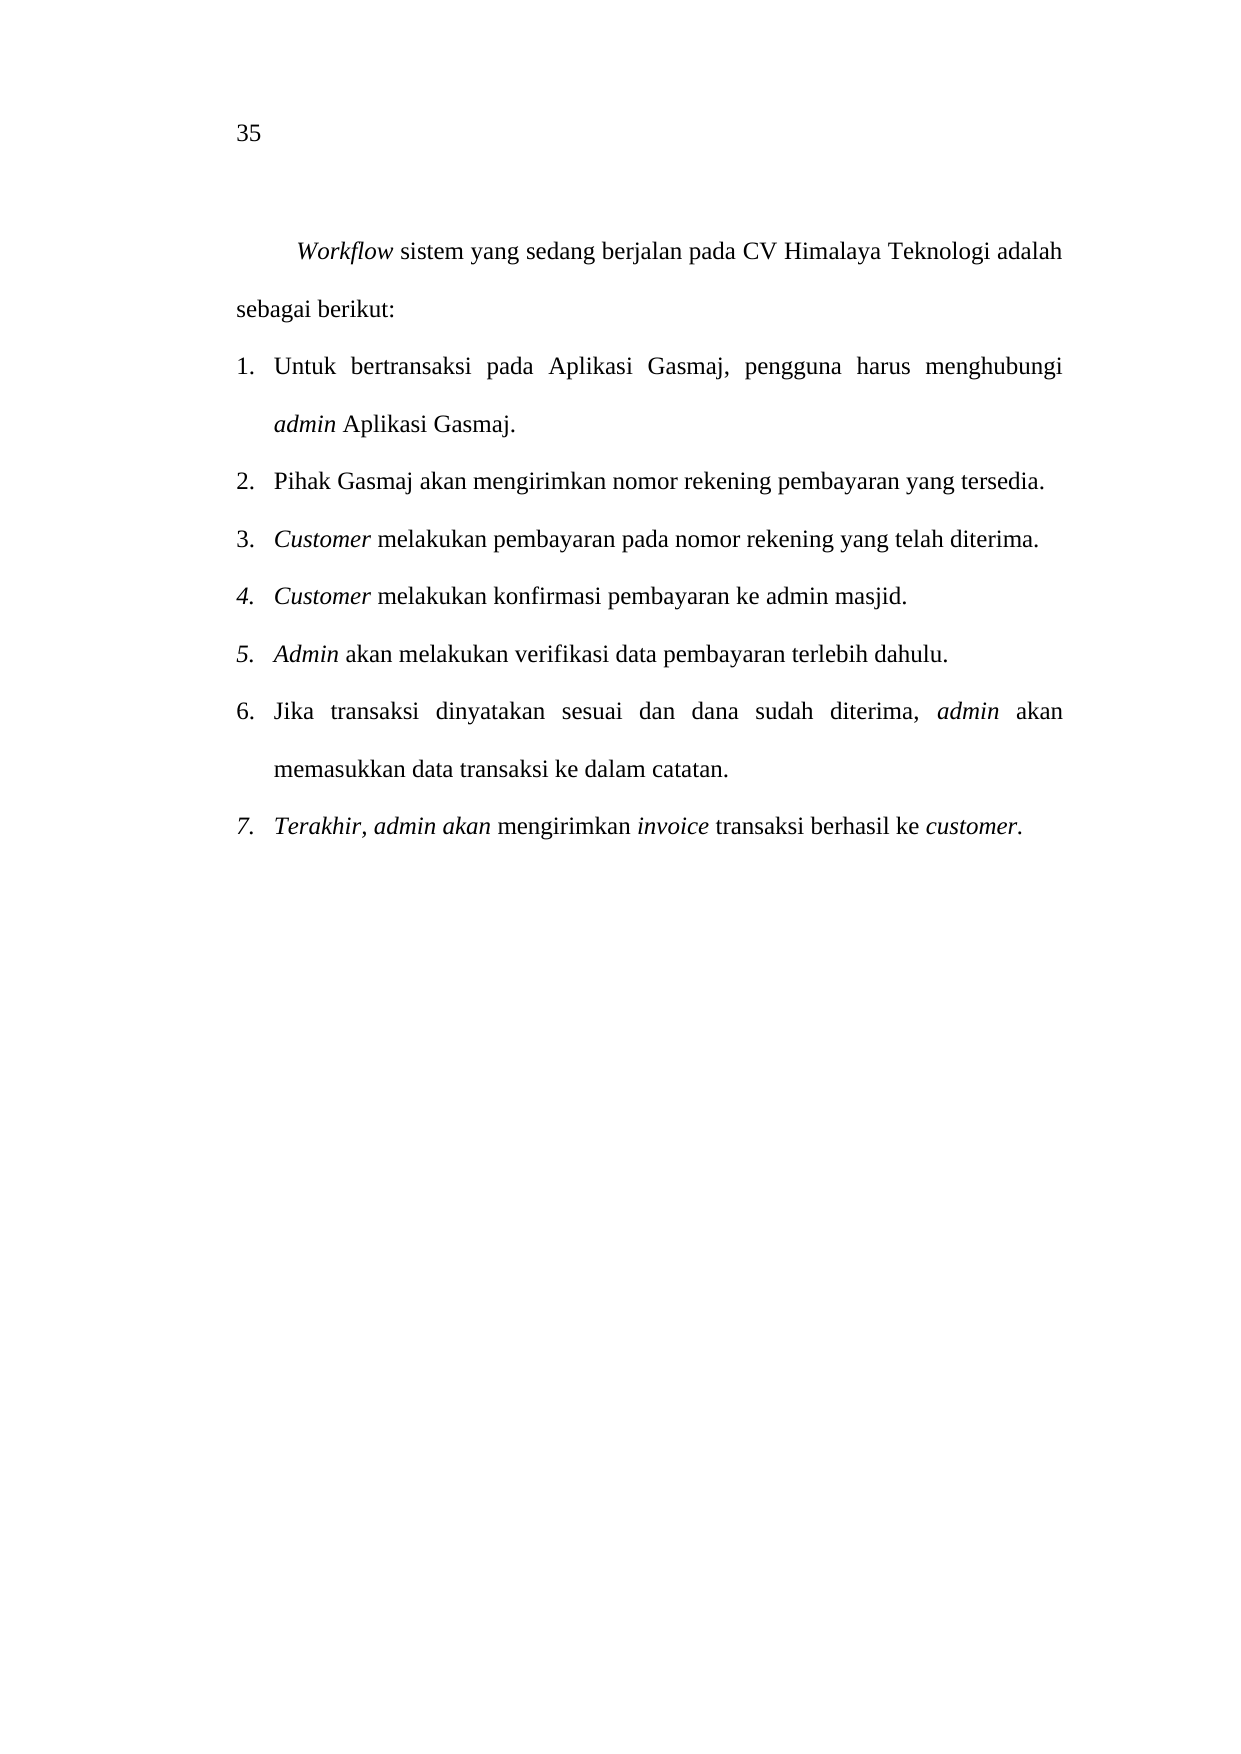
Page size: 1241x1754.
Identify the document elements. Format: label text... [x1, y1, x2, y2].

text Workflow sistem yang sedang berjalan pada CV Himalaya Teknologi adalah sebagai berikut: [236, 236, 1063, 322]
list Jika transaksi dinyatakan sesuai dan dana sudah diterima, admin akan memasukkan data transaksi ke dalam catatan. [236, 696, 1063, 782]
list Untuk bertransaksi pada Aplikasi Gasmaj, pengguna harus menghubungi admin Aplikasi Gasmaj. [236, 351, 1063, 437]
list Terakhir, admin akan mengirimkan invoice transaksi berhasil ke customer. [236, 811, 1063, 840]
list Customer melakukan konfirmasi pembayaran ke admin masjid. [236, 581, 1063, 610]
list Customer melakukan pembayaran pada nomor rekening yang telah diterima. [236, 524, 1063, 552]
list Admin akan melakukan verifikasi data pembayaran terlebih dahulu. [236, 639, 1063, 667]
list Pihak Gasmaj akan mengirimkan nomor rekening pembayaran yang tersedia. [236, 466, 1063, 495]
